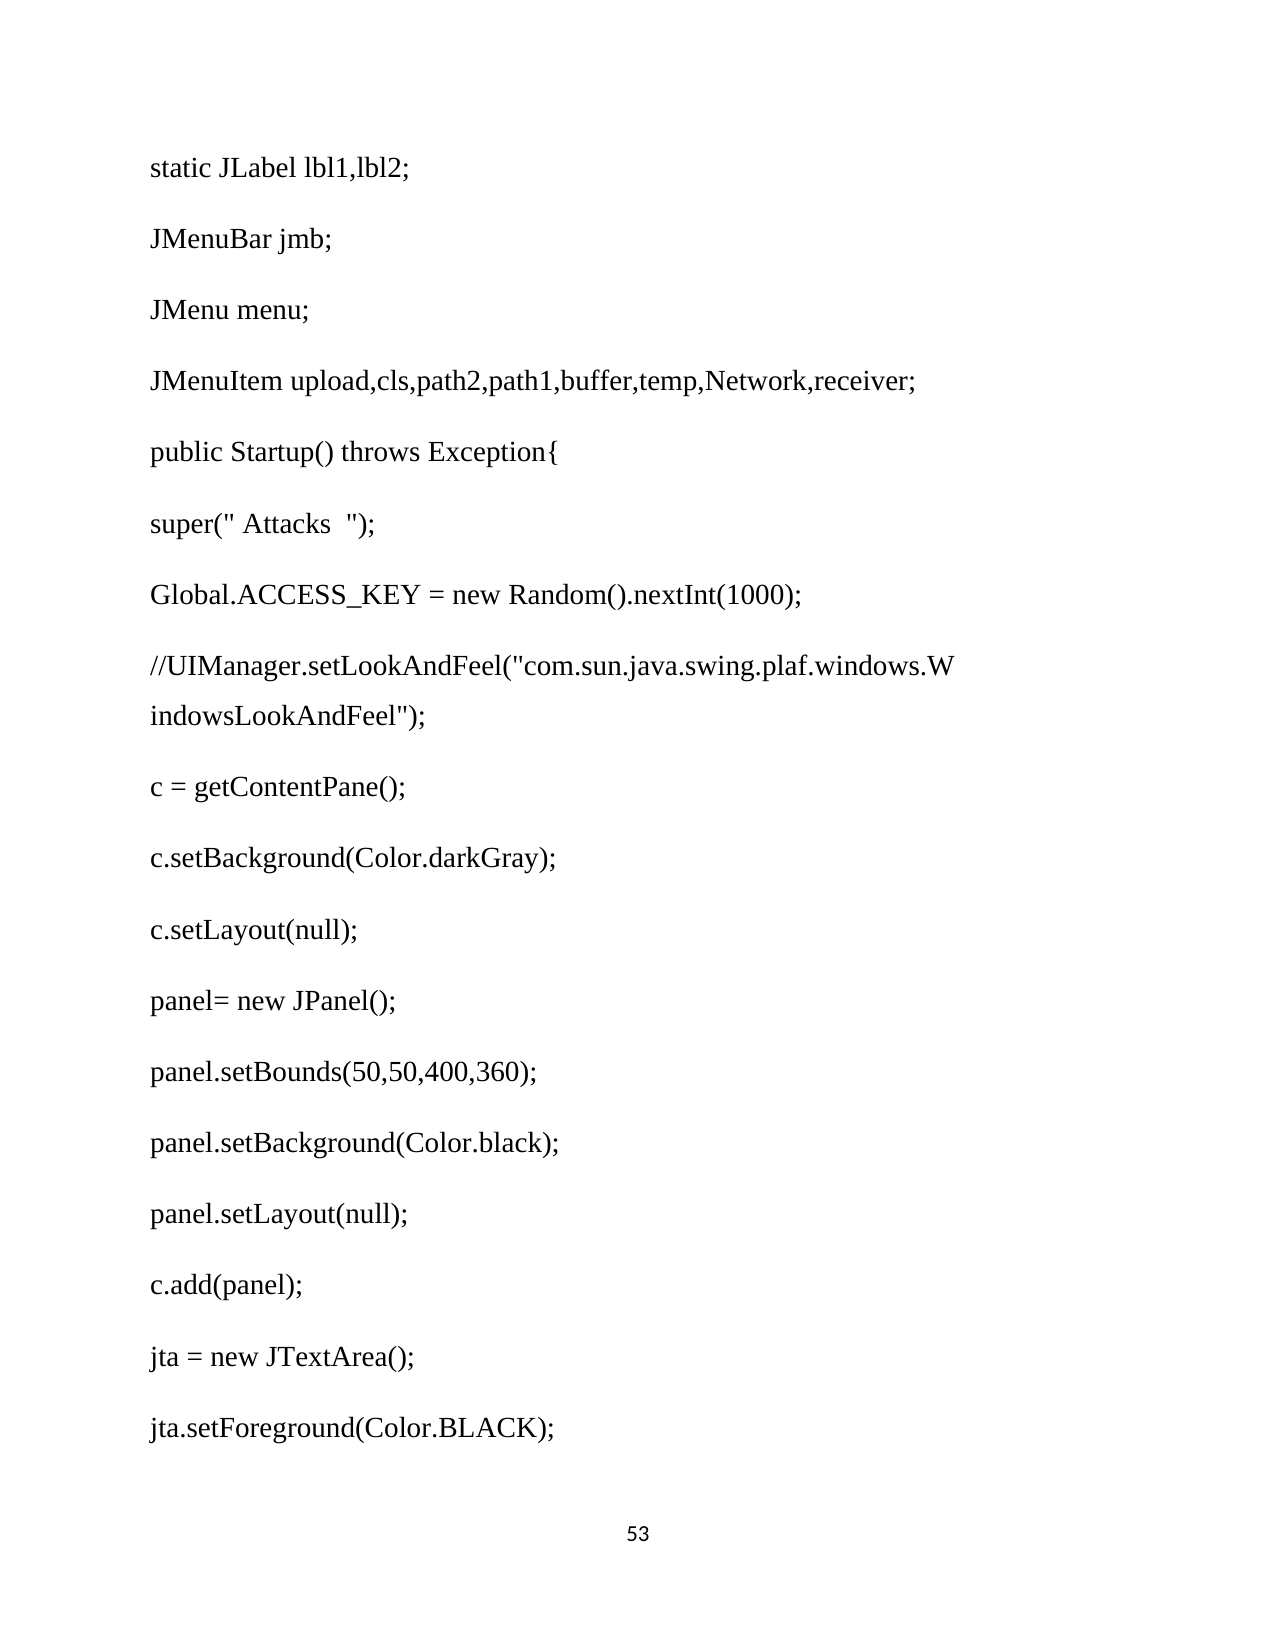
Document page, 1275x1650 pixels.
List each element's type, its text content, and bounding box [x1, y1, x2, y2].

text c = getContentPane(); [150, 769, 1125, 803]
text JMenu menu; [150, 292, 1125, 326]
text jta.setForeground(Color.BLACK); [150, 1410, 1125, 1443]
text c.add(panel); [150, 1267, 1125, 1301]
text panel.setBounds(50,50,400,360); [150, 1054, 1125, 1088]
text panel.setLayout(null); [150, 1196, 1125, 1230]
text c.setLayout(null); [150, 912, 1125, 945]
text JMenuBar jmb; [150, 221, 1125, 255]
text public Startup() throws Exception{ [150, 434, 1125, 468]
text static JLabel lbl1,lbl2; [150, 150, 1125, 183]
text JMenuItem upload,cls,path2,path1,buffer,temp,Network,receiver; [150, 363, 1125, 397]
text super(" Attacks "); [150, 506, 1125, 539]
text jta = new JTextArea(); [150, 1339, 1125, 1372]
text panel= new JPanel(); [150, 983, 1125, 1016]
text c.setBackground(Color.darkGray); [150, 841, 1125, 874]
text Global.ACCESS_KEY = new Random().nextInt(1000); [150, 577, 1125, 610]
text panel.setBackground(Color.black); [150, 1125, 1125, 1159]
text //UIManager.setLookAndFeel("com.sun.java.swing.plaf.windows.W indowsLookAndFeel"); [150, 648, 1125, 732]
